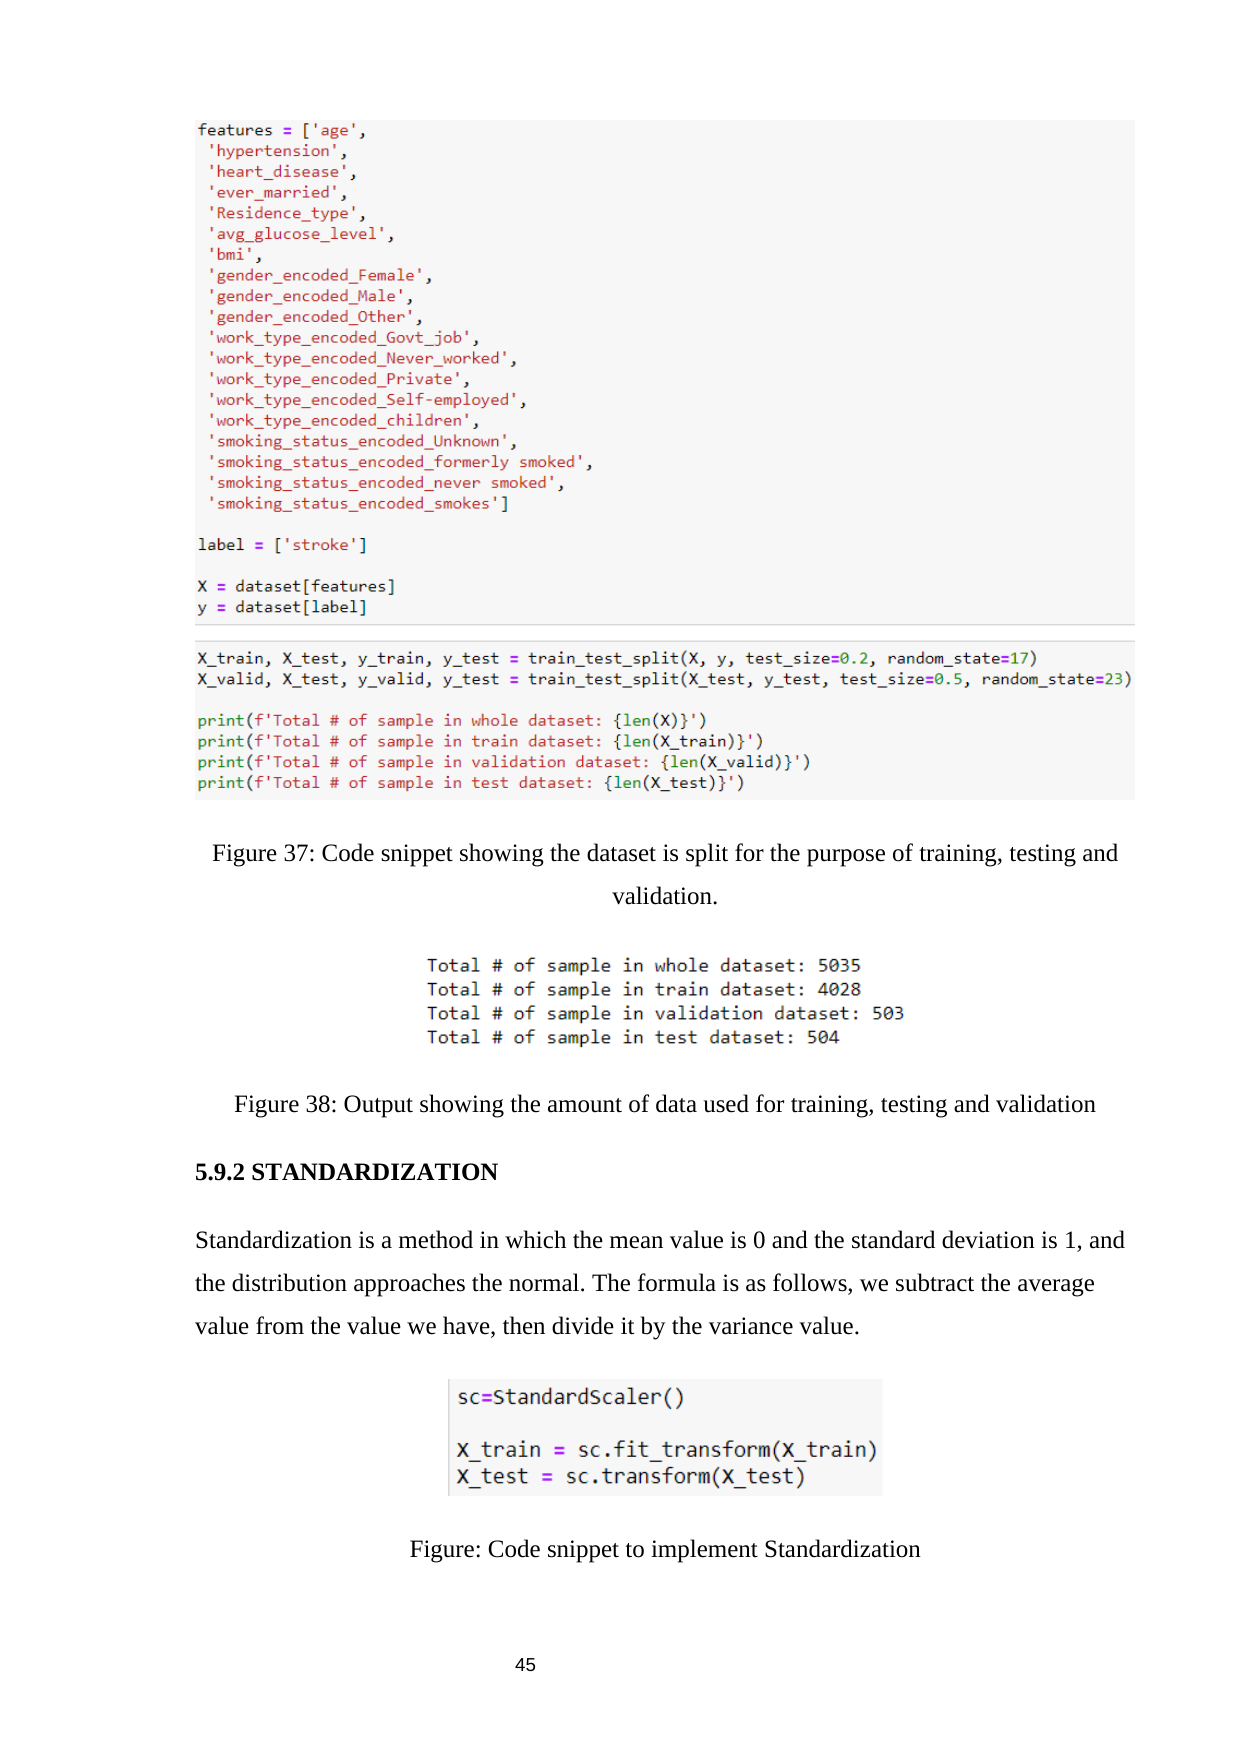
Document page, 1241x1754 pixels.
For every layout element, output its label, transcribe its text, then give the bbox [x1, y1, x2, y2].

text Figure: Code snippet to implement Standardization [195, 1534, 1135, 1562]
text Figure 37: Code snippet showing the dataset is split for the purpose of training, testing and validation. [195, 838, 1135, 910]
text Figure 38: Output showing the amount of data used for training, testing and validation [195, 1089, 1135, 1117]
picture [195, 120, 1135, 800]
text Standardization is a method in which the mean value is 0 and the standard deviation is 1, and the distribution approaches the normal. The formula is as follows, we subtract the average value from the value we have, then divide it by the variance value. [195, 1225, 1135, 1340]
picture [447, 1379, 883, 1496]
picture [423, 949, 907, 1051]
text 5.9.2 STANDARDIZATION [195, 1157, 1135, 1186]
